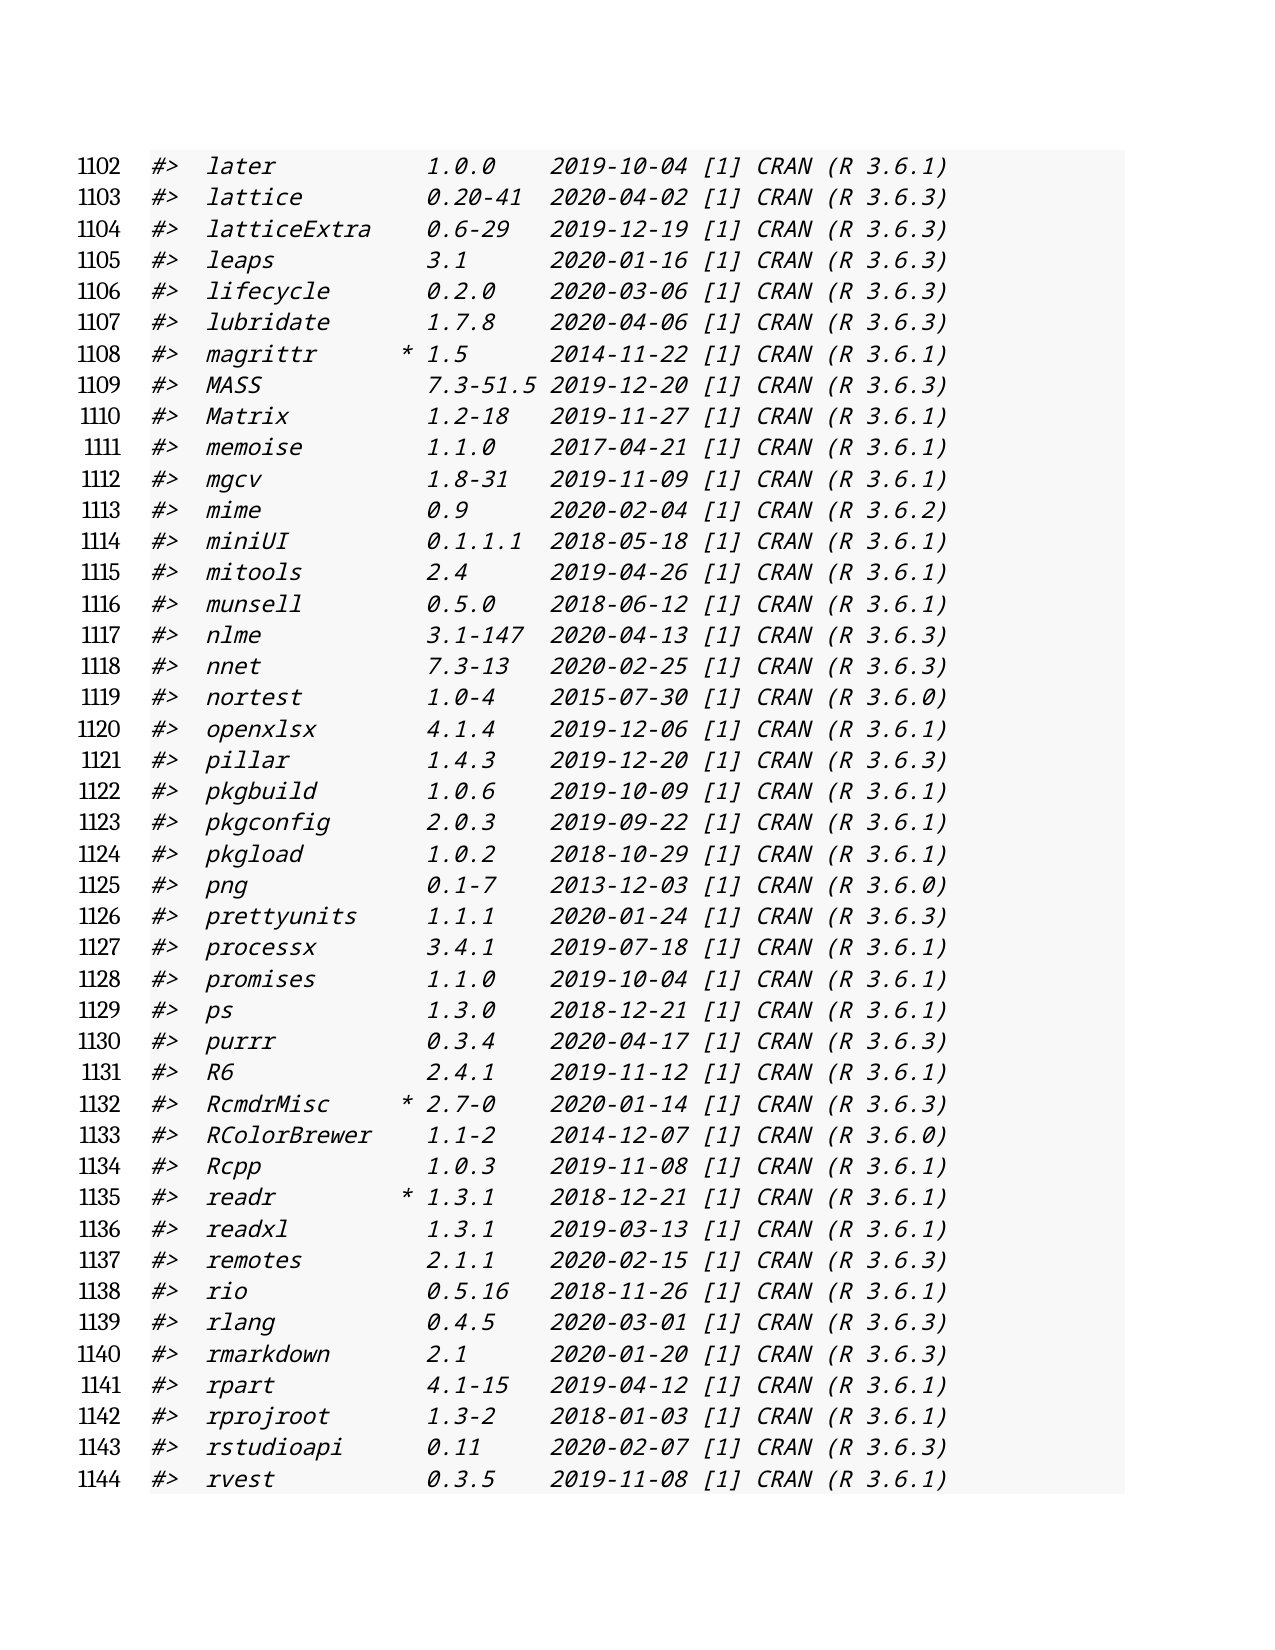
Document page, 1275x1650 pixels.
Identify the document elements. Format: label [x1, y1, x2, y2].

text [150, 150, 1125, 1494]
